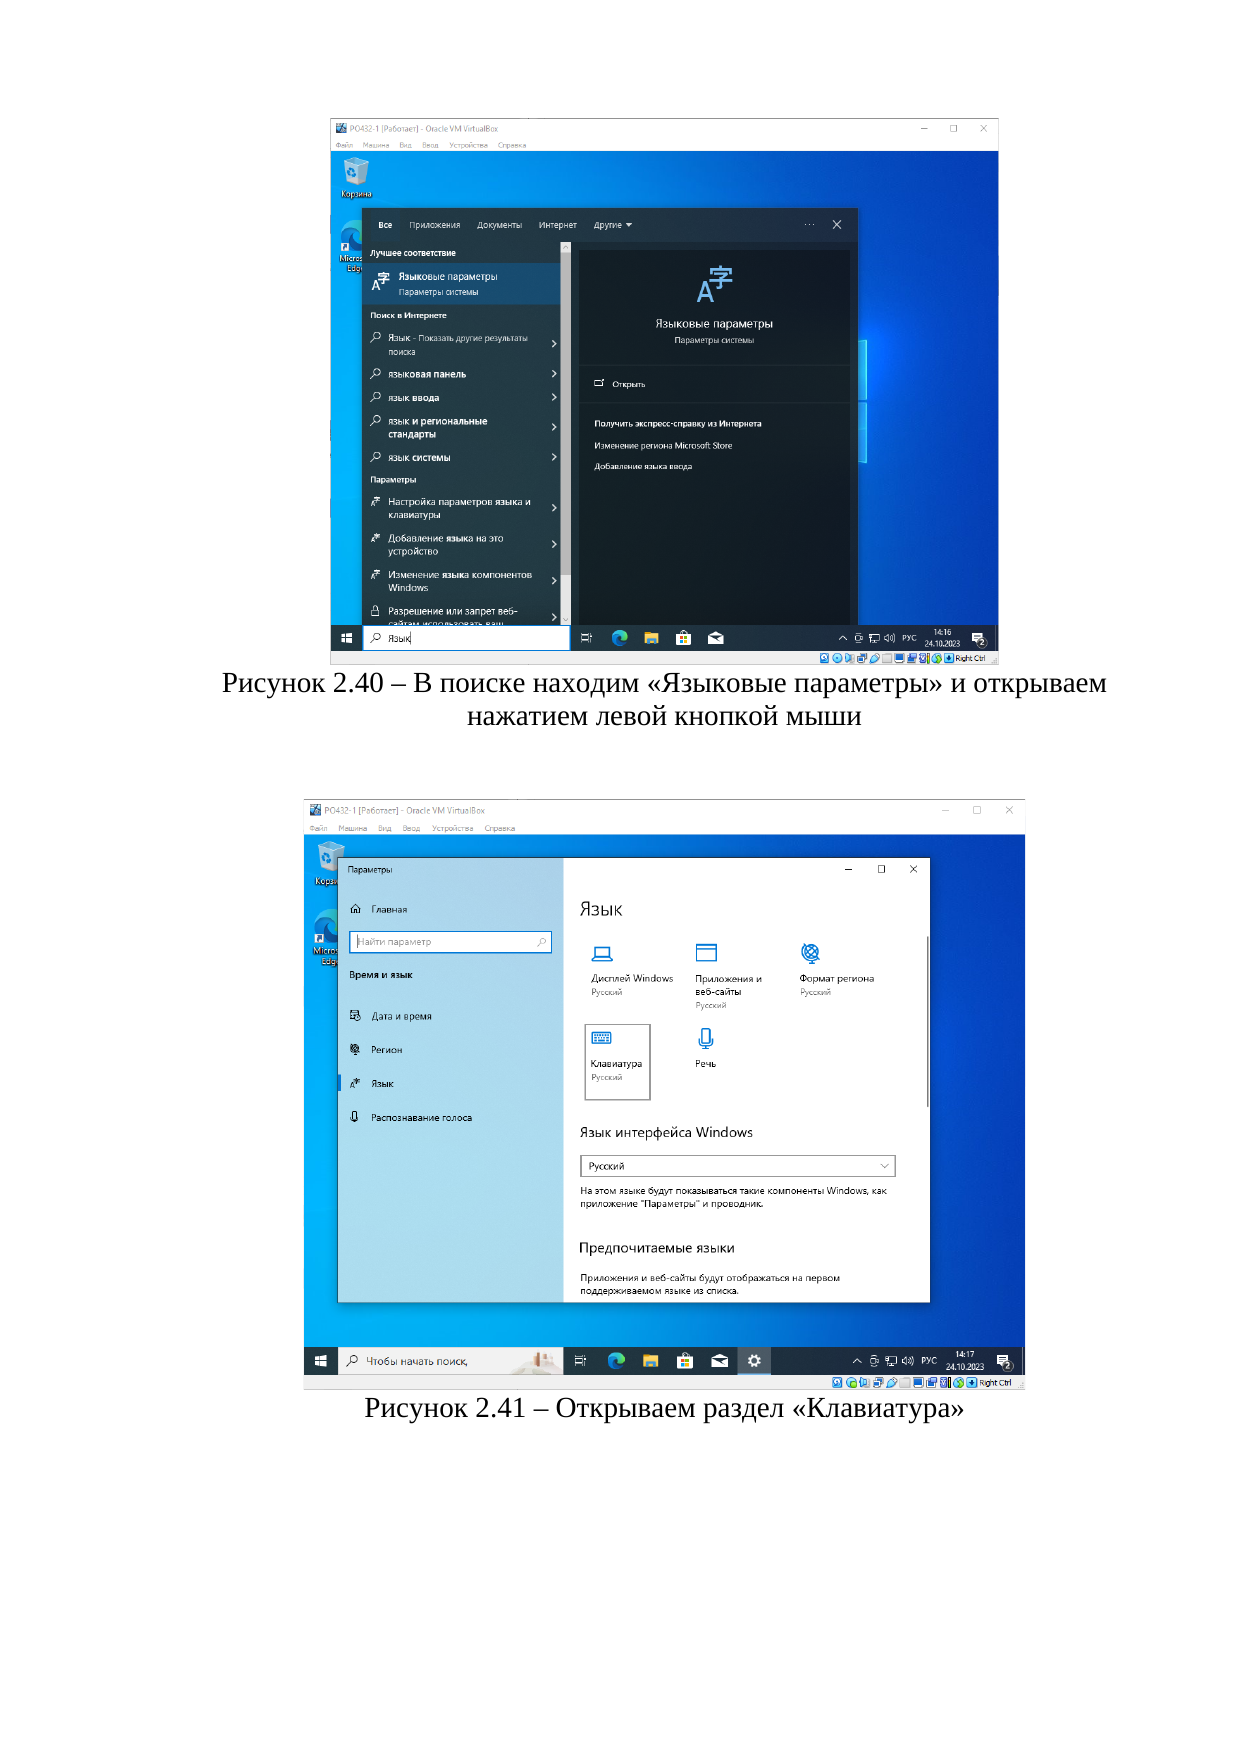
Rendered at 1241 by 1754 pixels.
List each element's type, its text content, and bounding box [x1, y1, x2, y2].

picture [303, 799, 1026, 1390]
picture [340, 256, 350, 260]
picture [314, 949, 324, 953]
picture [330, 118, 999, 665]
picture [330, 190, 344, 196]
